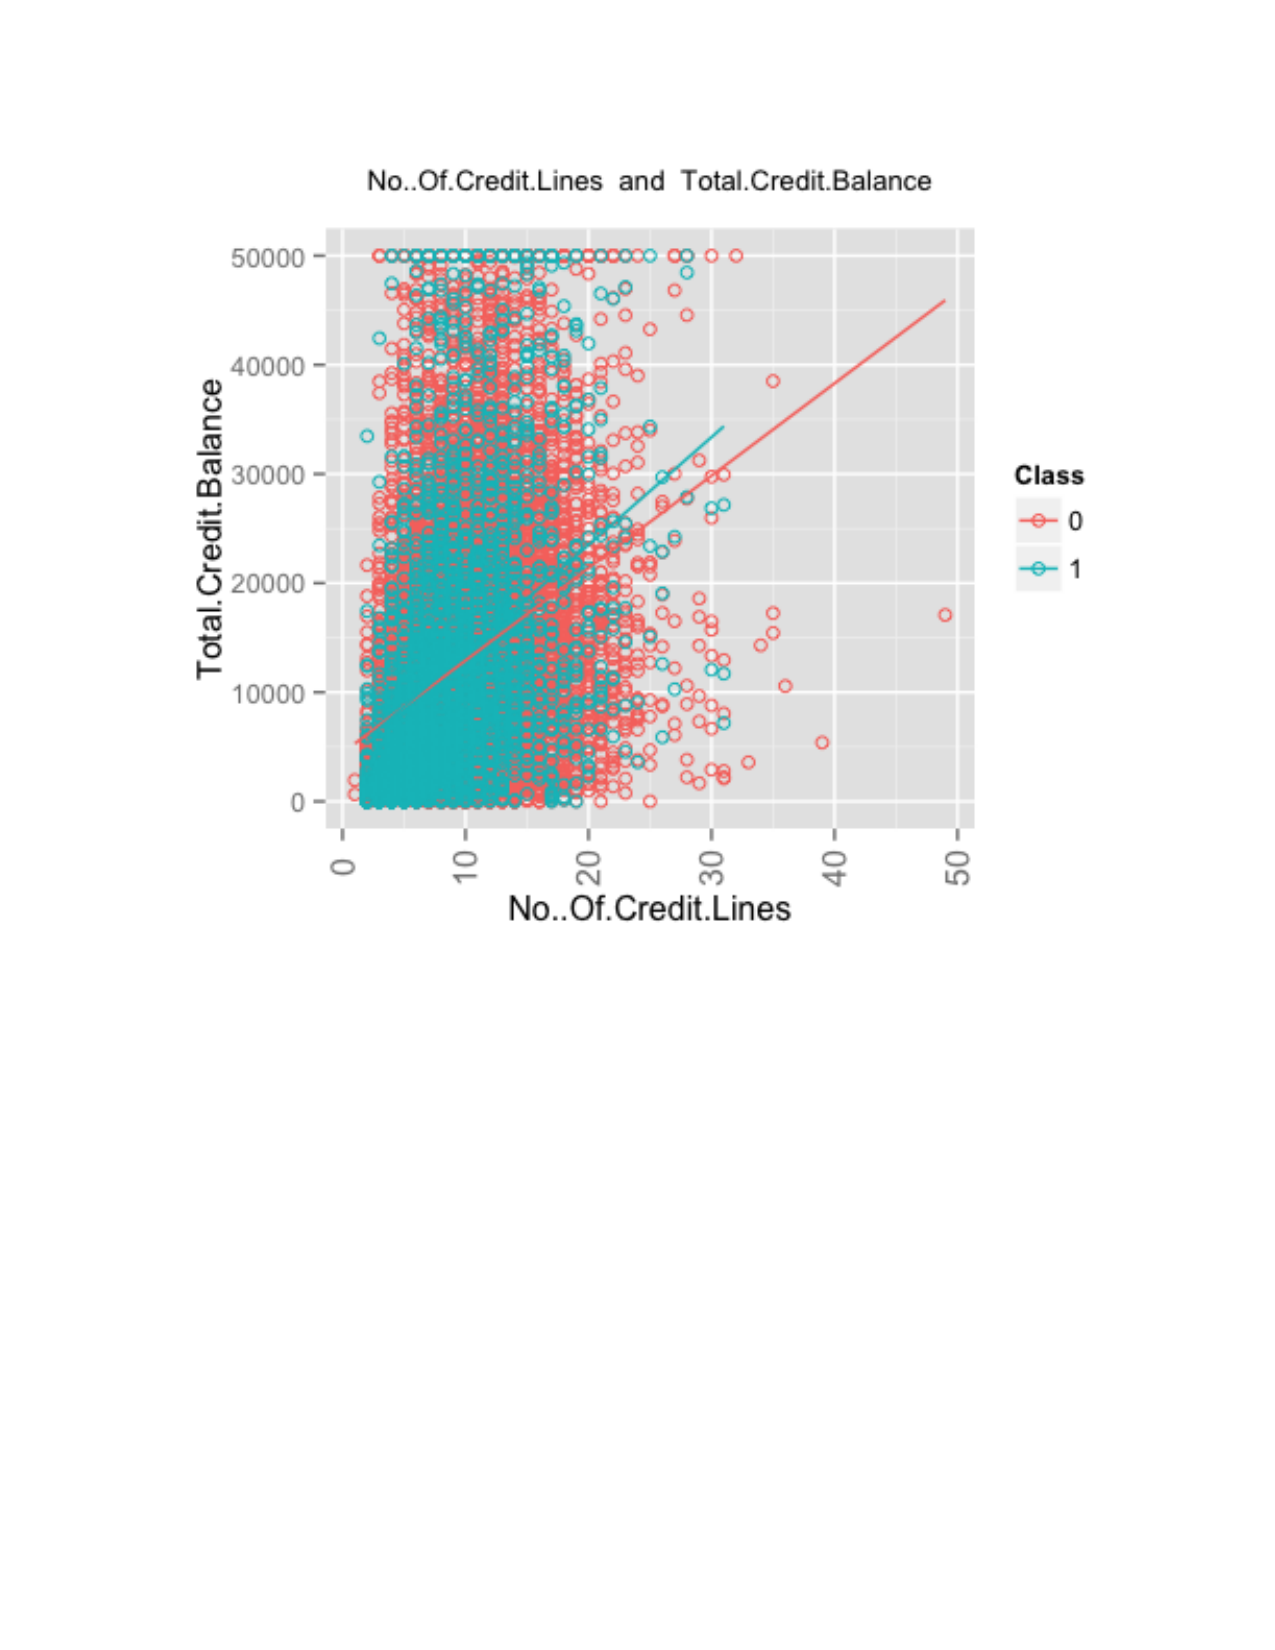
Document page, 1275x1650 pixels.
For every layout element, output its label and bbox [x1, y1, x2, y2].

picture [168, 150, 1169, 950]
